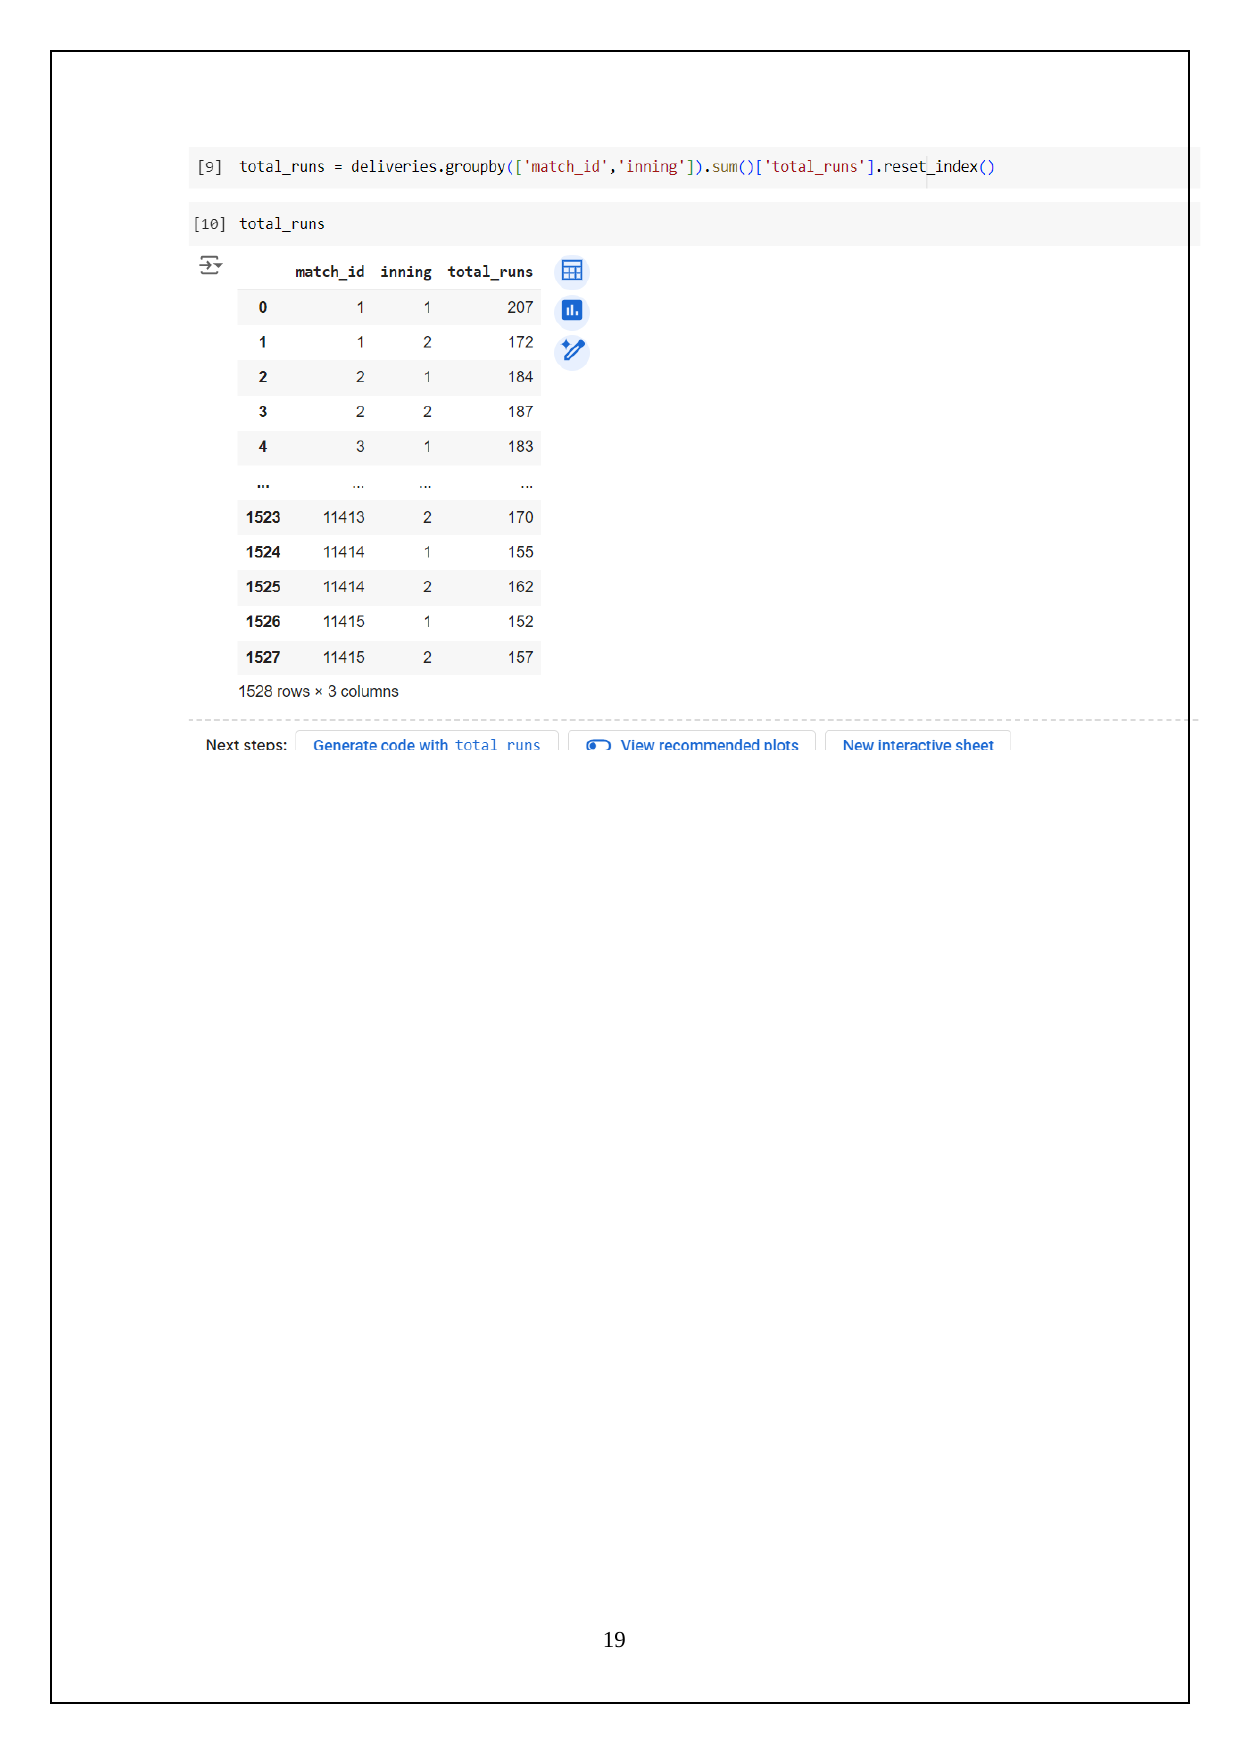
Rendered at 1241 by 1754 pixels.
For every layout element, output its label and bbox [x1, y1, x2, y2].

picture [1190, 147, 1201, 750]
picture [188, 147, 1188, 750]
